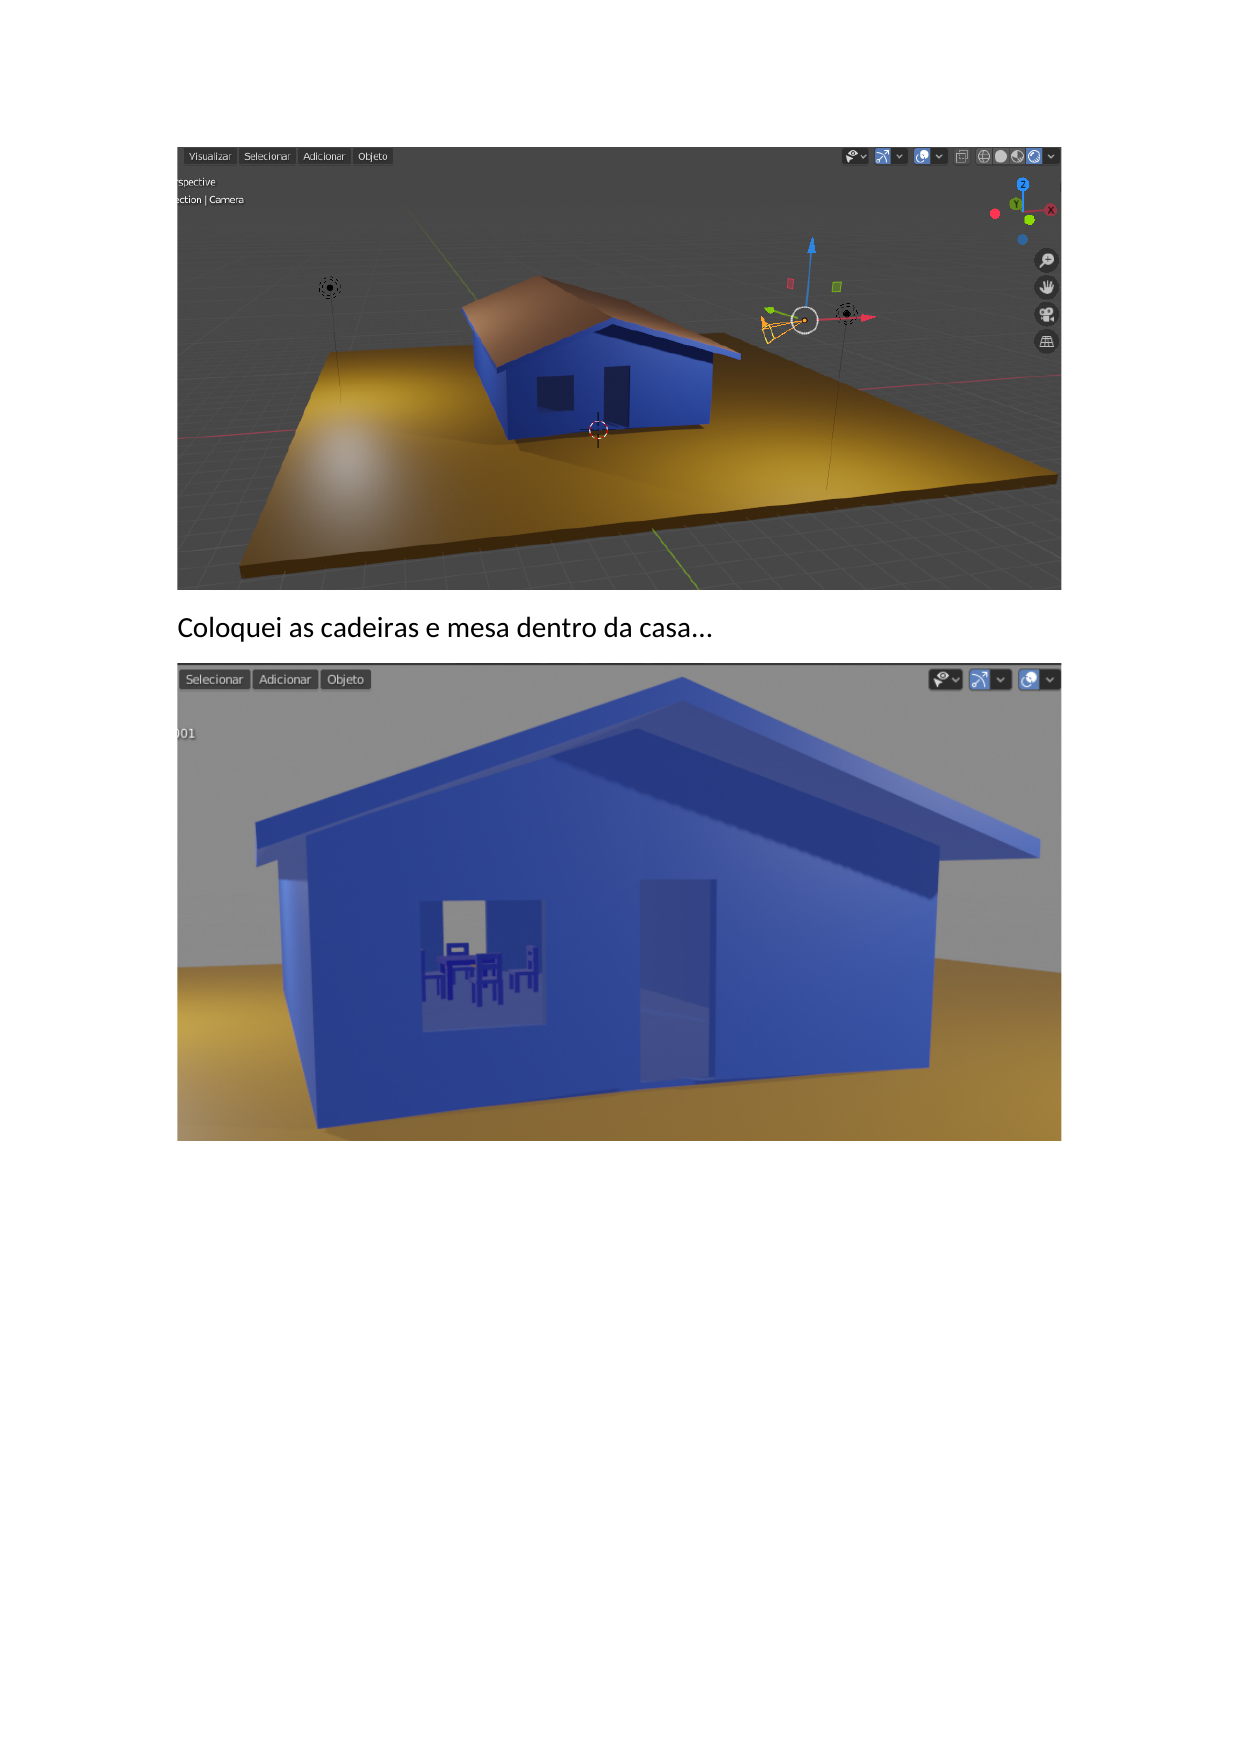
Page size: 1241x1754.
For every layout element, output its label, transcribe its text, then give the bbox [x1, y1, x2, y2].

picture [177, 147, 1062, 590]
text Coloquei as cadeiras e mesa dentro da casa... [177, 609, 1063, 644]
picture [177, 663, 1062, 1141]
